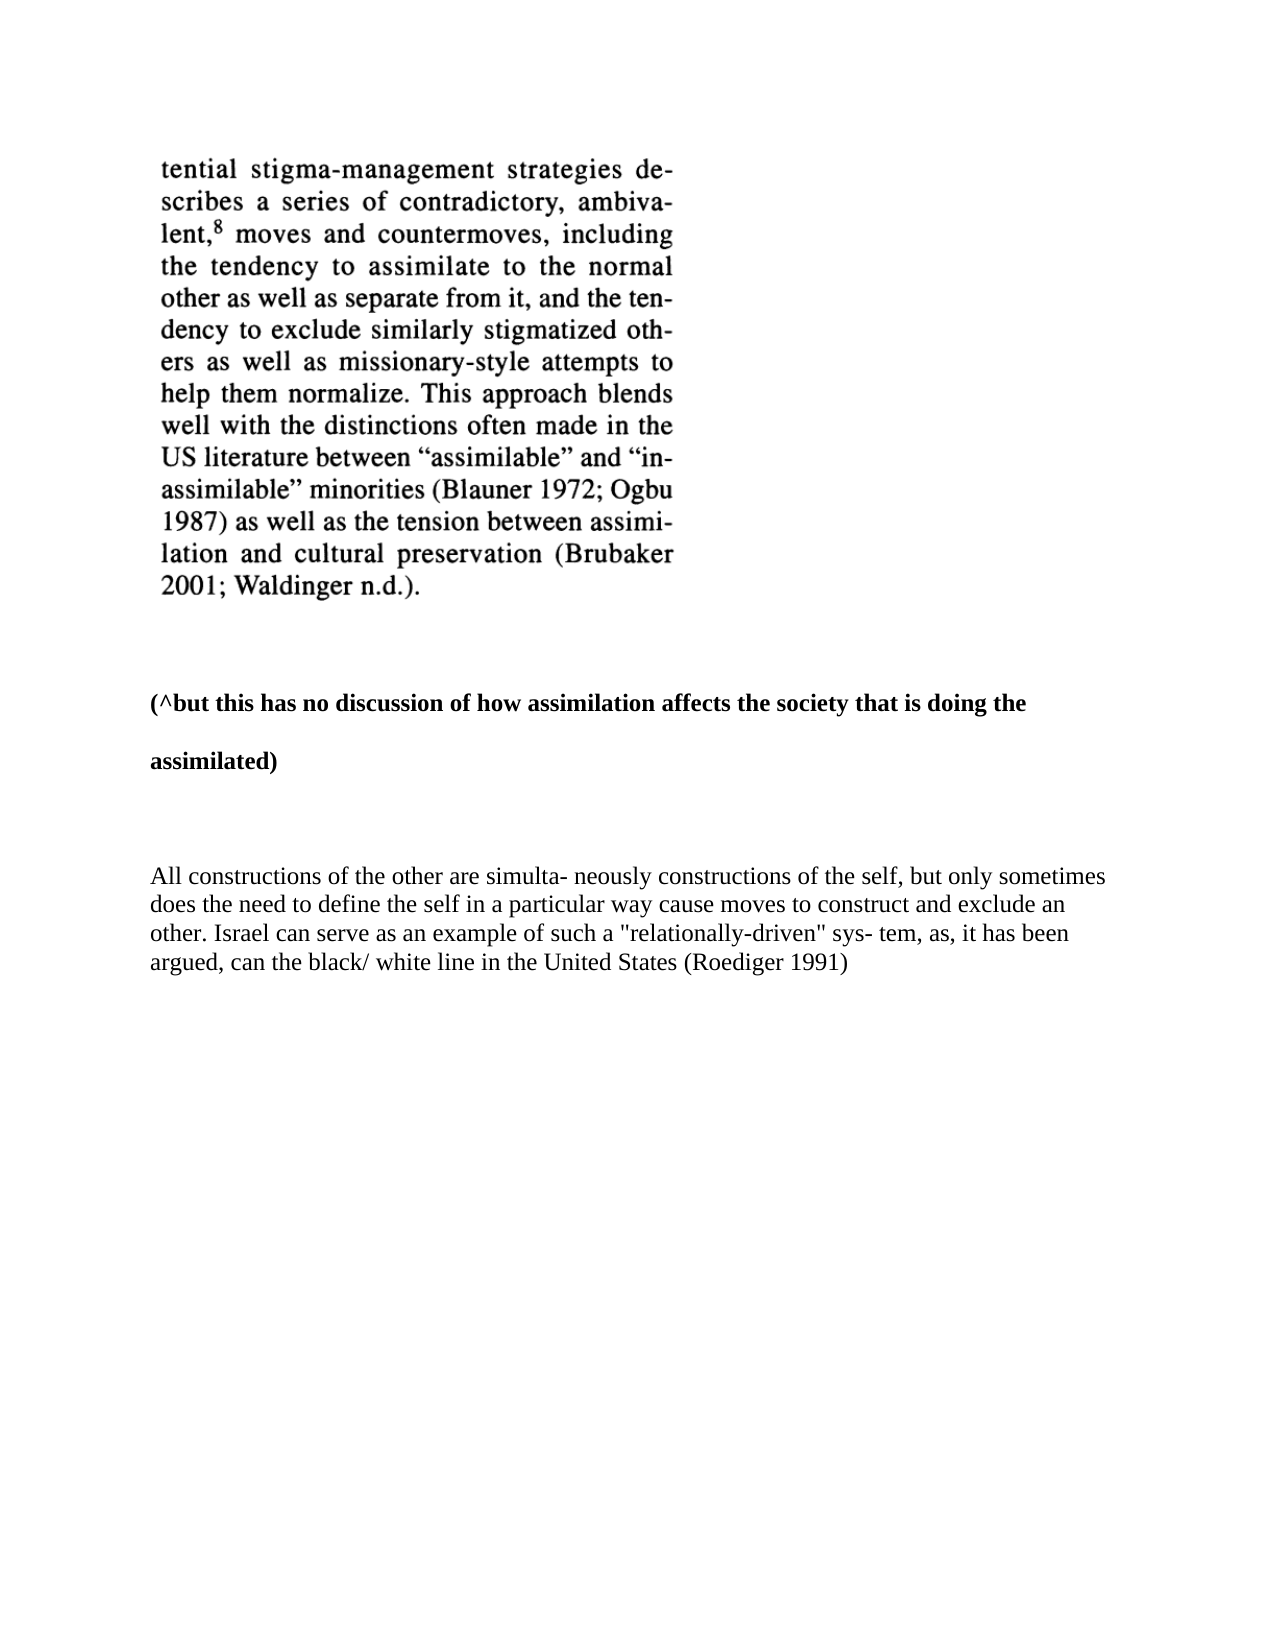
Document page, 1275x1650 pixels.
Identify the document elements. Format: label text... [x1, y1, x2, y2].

text (^but this has no discussion of how assimilation affects the society that is doing the assimilated) [150, 688, 1125, 774]
text All constructions of the other are simulta- neously constructions of the self, but only sometimes does the need to define the self in a particular way cause moves to construct and exclude an other. Israel can serve as an example of such a "relationally-driven" sys- tem, as, it has been argued, can the black/ white line in the United States (Roediger 1991) [150, 861, 1125, 976]
picture [150, 150, 686, 602]
